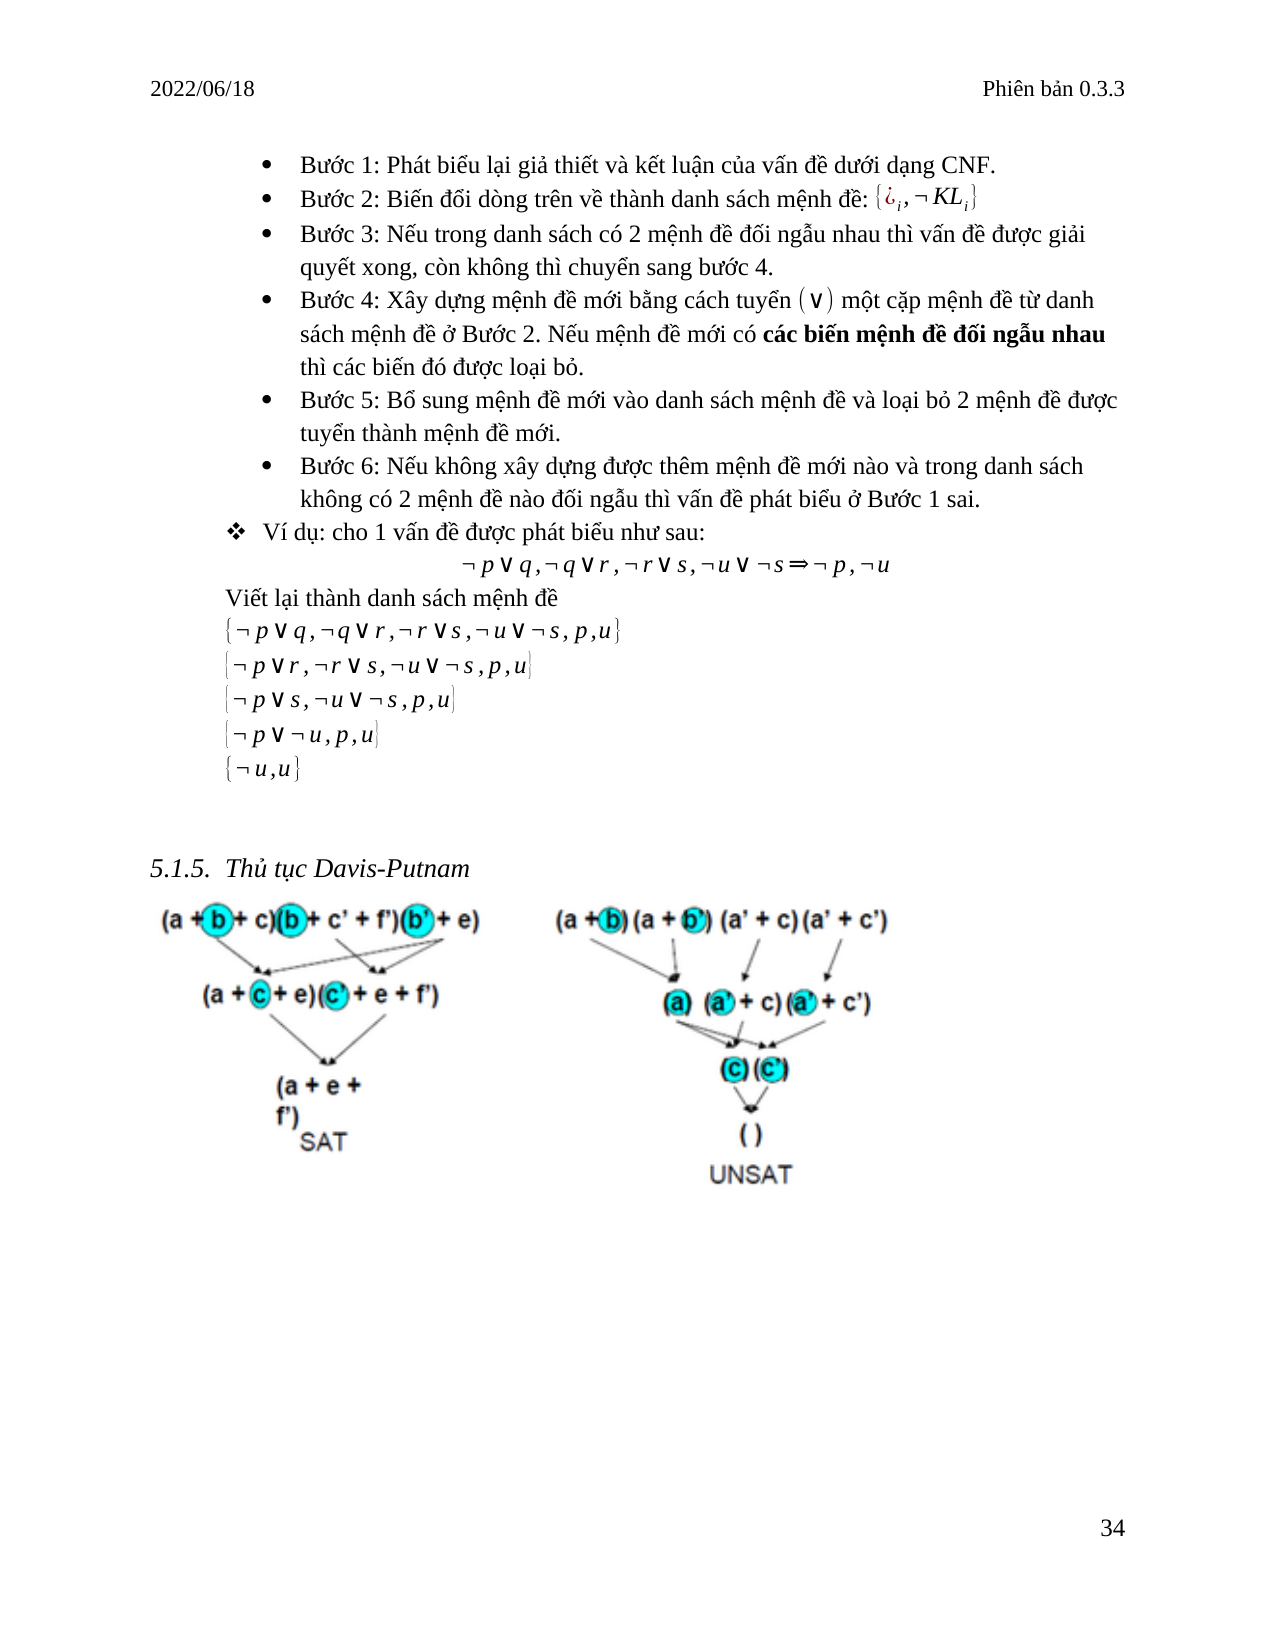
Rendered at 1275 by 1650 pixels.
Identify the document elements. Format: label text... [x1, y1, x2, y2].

list Bước 1: Phát biểu lại giả thiết và kết luận của vấn đề dưới dạng CNF. [262, 150, 1125, 179]
list Bước 5: Bổ sung mệnh đề mới vào danh sách mệnh đề và loại bỏ 2 mệnh đề được tuyển thành mệnh đề mới. [262, 385, 1125, 447]
list Bước 6: Nếu không xây dựng được thêm mệnh đề mới nào và trong danh sách không có 2 mệnh đề nào đối ngẫu thì vấn đề phát biểu ở Bước 1 sai. [262, 451, 1125, 513]
list Bước 2: Biến đổi dòng trên về thành danh sách mệnh đề: [262, 183, 1125, 214]
subtitle Thủ tục Davis-Putnam [150, 852, 1125, 883]
list Bước 4: Xây dựng mệnh đề mới bằng cách tuyển một cặp mệnh đề từ danh sách mệnh đề ở Bước 2. Nếu mệnh đề mới có các biến mệnh đề đối ngẫu nhau thì các biến đó được loại bỏ. [262, 285, 1125, 381]
list Ví dụ: cho 1 vấn đề được phát biểu như sau: [225, 517, 1125, 546]
list Bước 3: Nếu trong danh sách có 2 mệnh đề đối ngẫu nhau thì vấn đề được giải quyết xong, còn không thì chuyển sang bước 4. [262, 219, 1125, 280]
picture [150, 885, 921, 1190]
list Viết lại thành danh sách mệnh đề [225, 583, 1125, 612]
